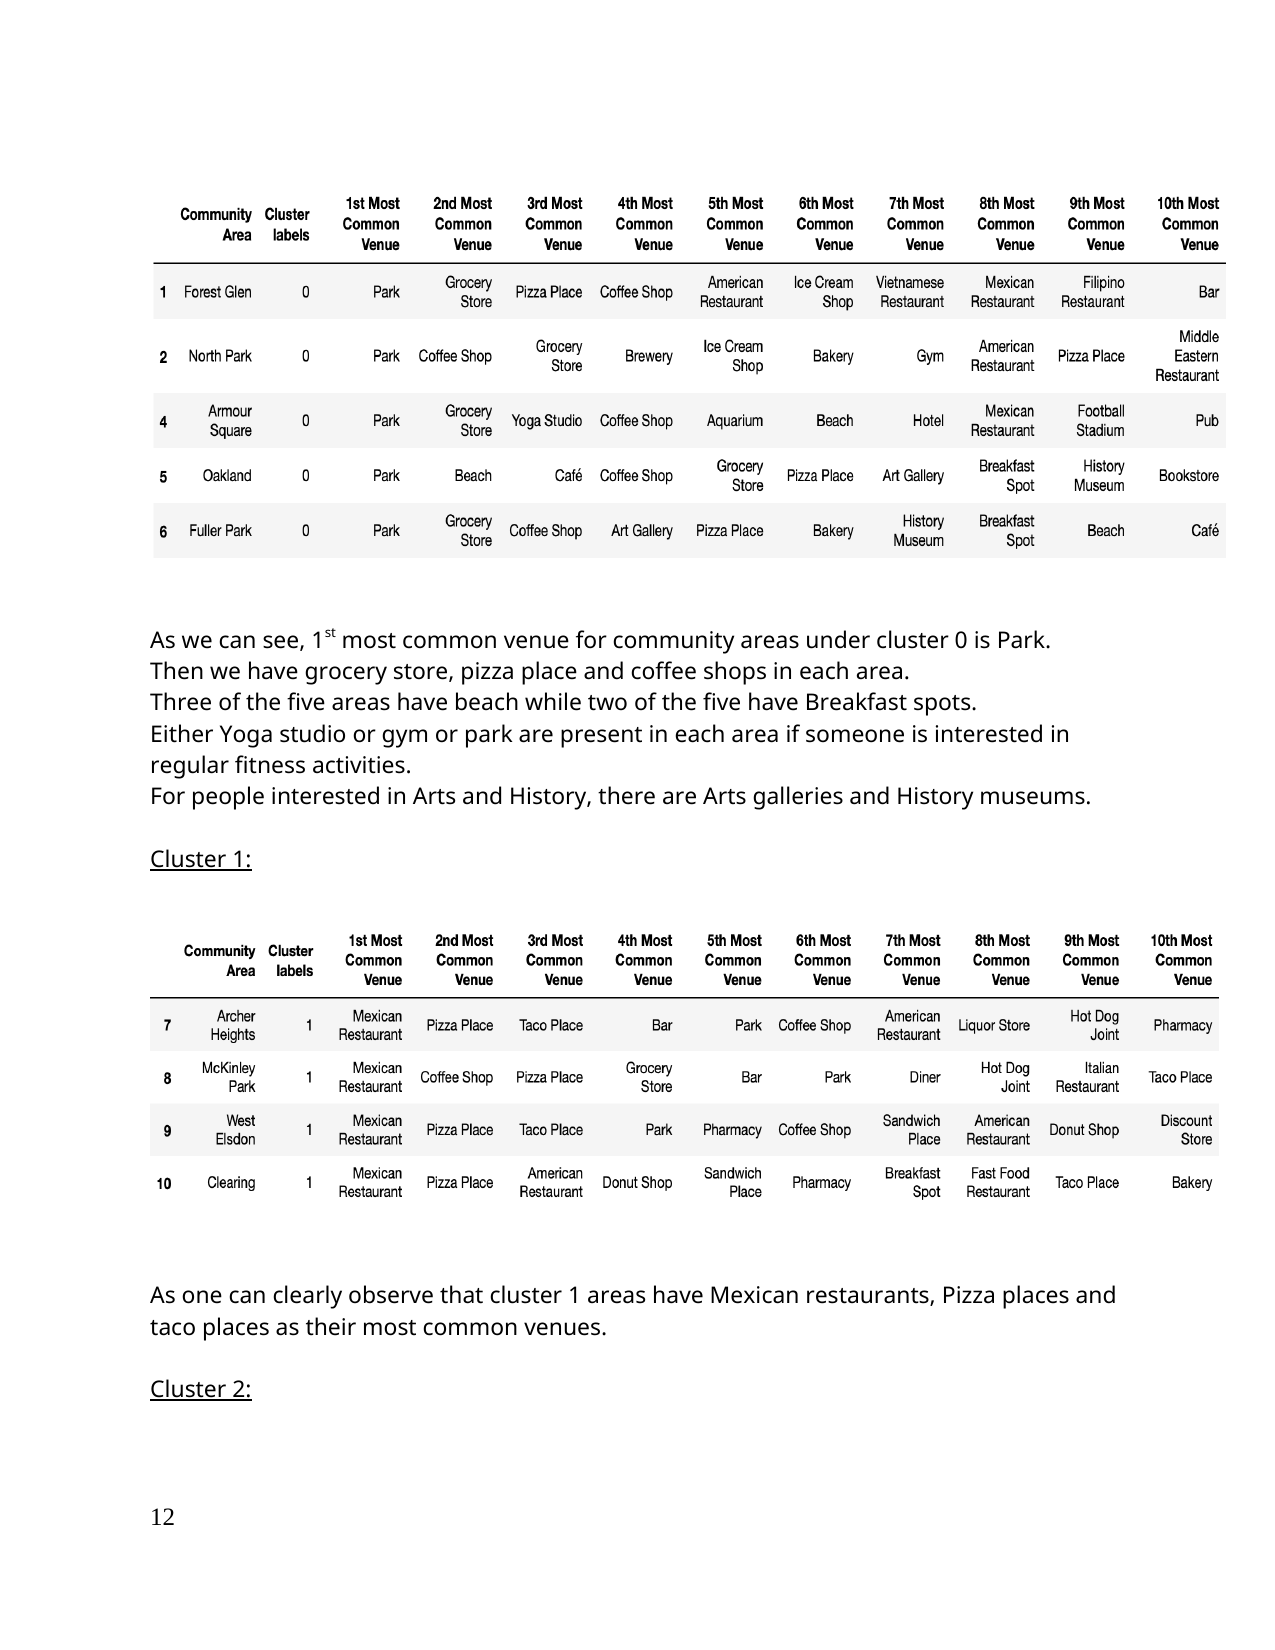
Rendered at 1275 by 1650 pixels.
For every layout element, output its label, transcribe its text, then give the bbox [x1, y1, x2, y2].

title As we can see, 1st most common venue for community areas under cluster 0 is Park. [150, 624, 1125, 655]
text Either Yoga studio or gym or park are present in each area if someone is interested in regular fitness activities. [150, 717, 1125, 780]
picture [150, 905, 1227, 1217]
title Three of the five areas have beach while two of the five have Breakfast spots. [150, 686, 1125, 717]
title For people interested in Arts and History, there are Arts galleries and History museums. [150, 780, 1125, 811]
title Cluster 2: [150, 1373, 1125, 1404]
picture [150, 181, 1237, 562]
text As one can clearly observe that cluster 1 areas have Mexican restaurants, Pizza places and taco places as their most common venues. [150, 1279, 1125, 1342]
text Then we have grocery store, pizza place and coffee shops in each area. [150, 655, 1125, 686]
title Cluster 1: [150, 842, 1125, 874]
